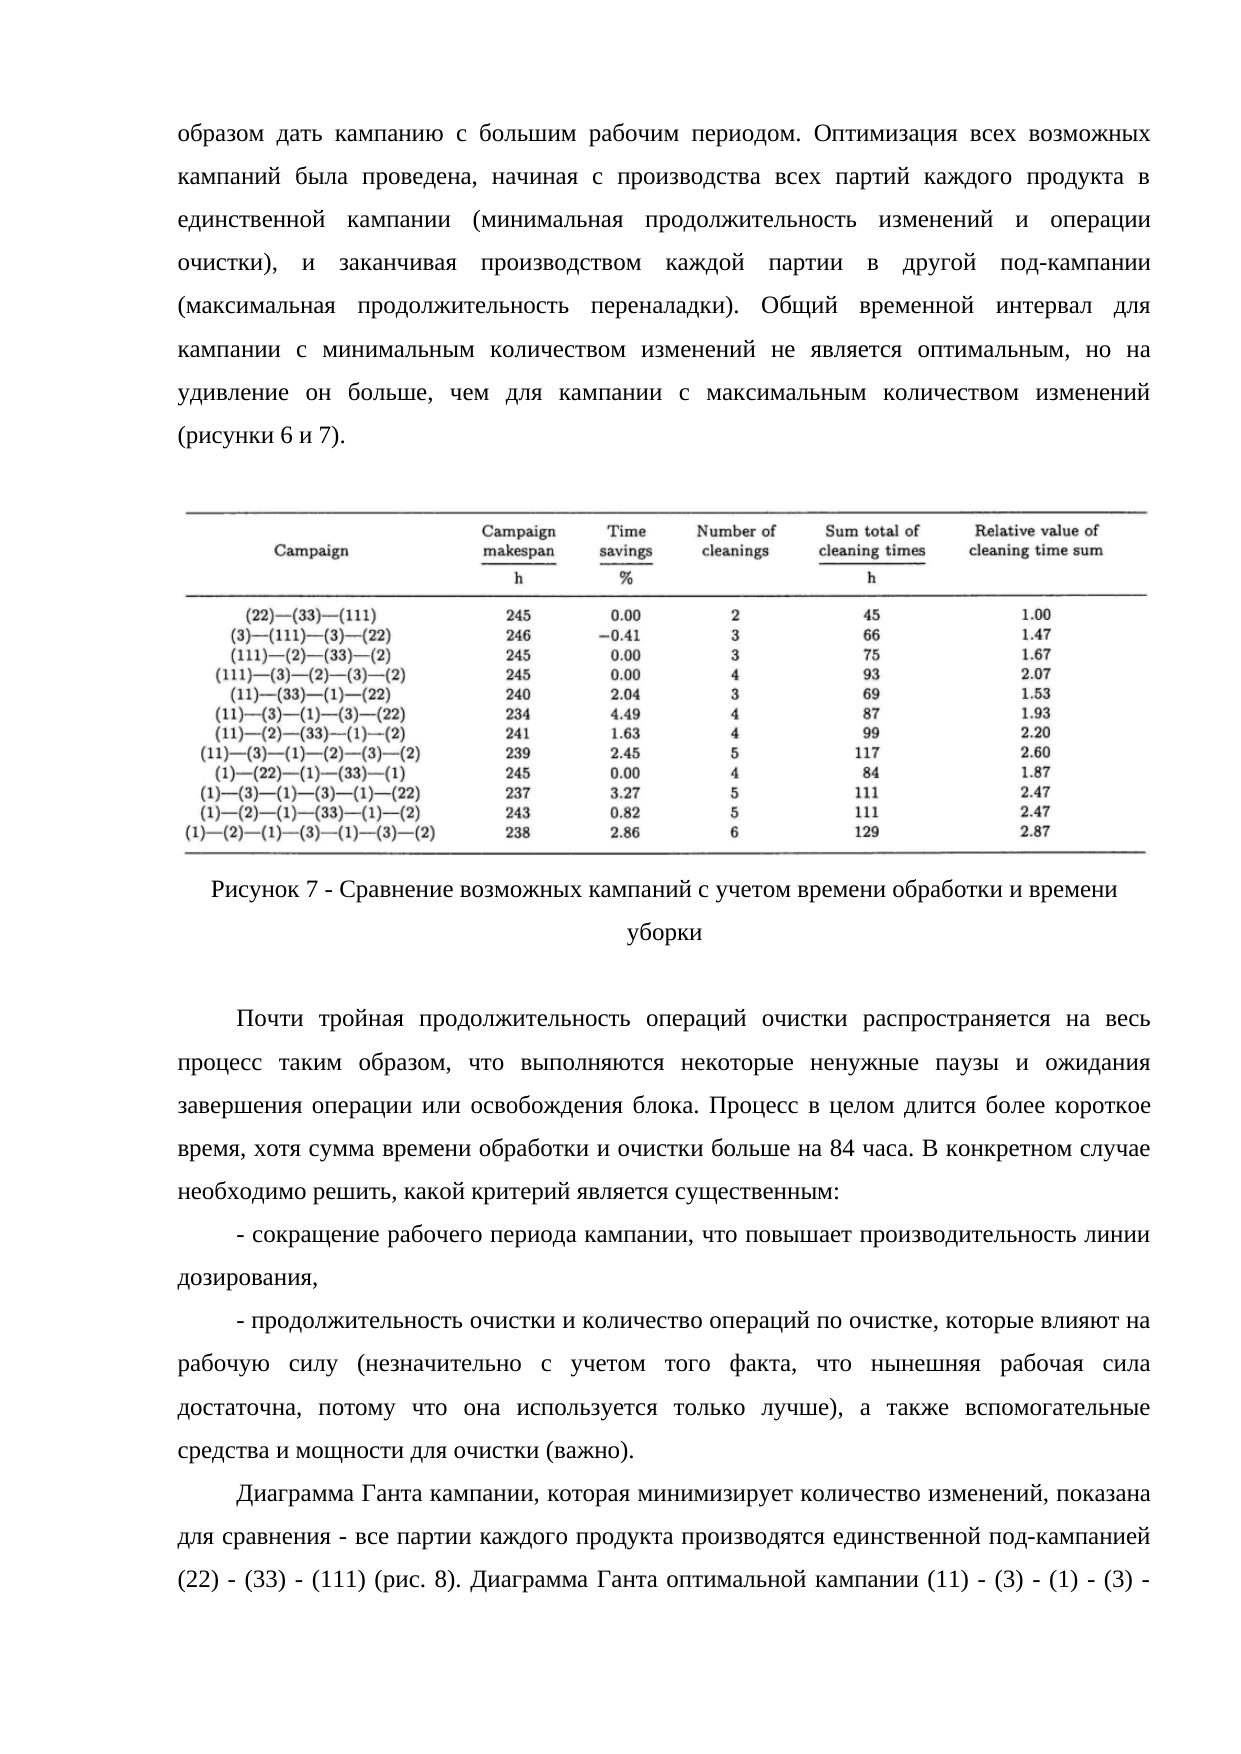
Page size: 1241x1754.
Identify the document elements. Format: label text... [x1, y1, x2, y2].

text Почти тройная продолжительность операций очистки распространяется на весь процесс таким образом, что выполняются некоторые ненужные паузы и ожидания завершения операции или освобождения блока. Процесс в целом длится более короткое время, хотя сумма времени обработки и очистки больше на 84 часа. В конкретном случае необходимо решить, какой критерий является существенным: [177, 1003, 1152, 1205]
text - сокращение рабочего периода кампании, что повышает производительность линии дозирования, [177, 1219, 1152, 1291]
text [177, 118, 1152, 449]
text - продолжительность очистки и количество операций по очистке, которые влияют на рабочую силу (незначительно с учетом того факта, что нынешняя рабочая сила достаточна, потому что она используется только лучше), а также вспомогательные средства и мощности для очистки (важно). [177, 1305, 1152, 1463]
text Рисунок 7 - Сравнение возможных кампаний с учетом времени обработки и времени уборки [177, 874, 1152, 946]
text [177, 1478, 1152, 1593]
picture [177, 506, 1152, 859]
